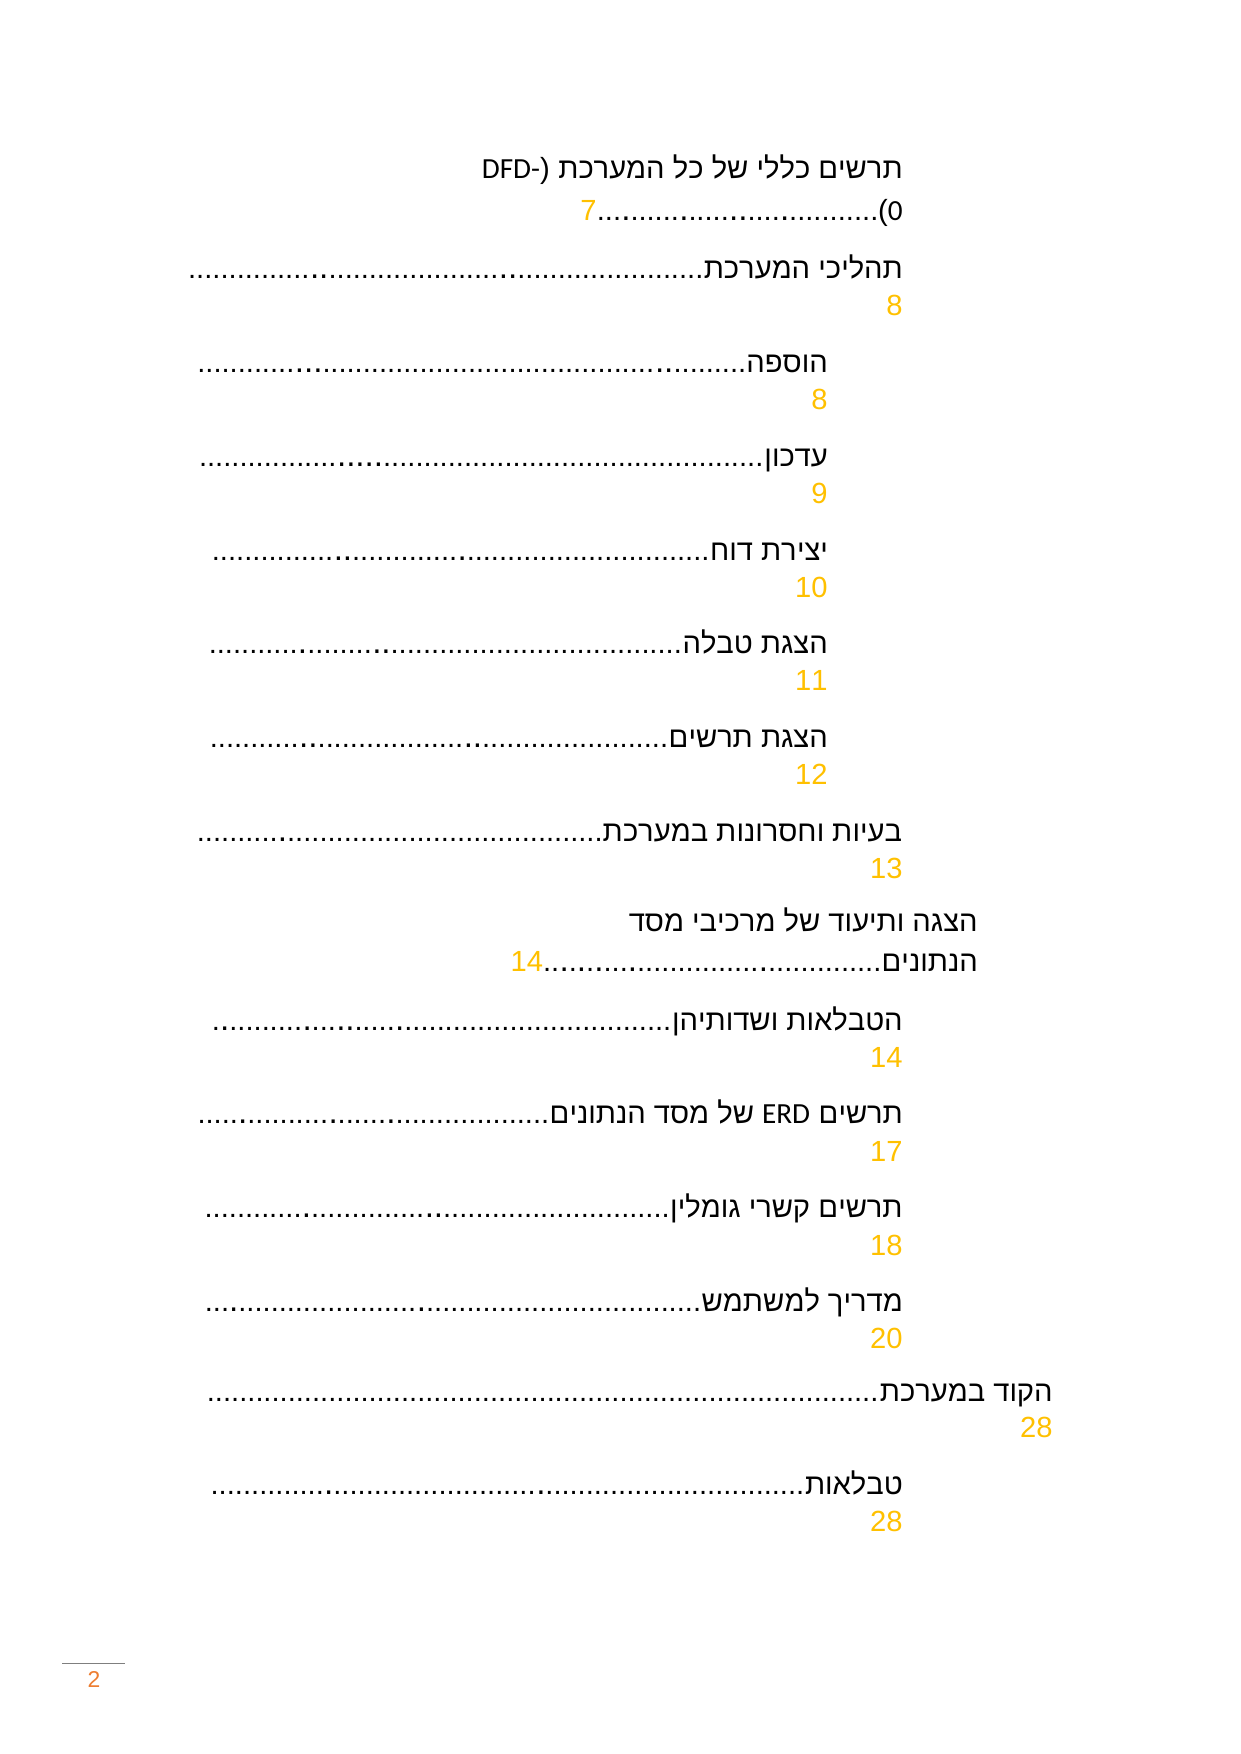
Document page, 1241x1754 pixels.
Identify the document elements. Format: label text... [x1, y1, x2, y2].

text הצגת טבלה..........................................................11 [187, 622, 828, 697]
text הקוד במערכת...................................................................................28 [187, 1374, 1053, 1444]
text תרשים קשרי גומלין.........................................................18 [187, 1187, 903, 1261]
text עדכון.....................................................................9 [187, 435, 828, 509]
text מדריך למשתמש.............................................................20 [187, 1280, 903, 1355]
text הוספה...................................................................8 [187, 341, 828, 415]
text הטבלאות ושדותיהן........................................................14 [187, 999, 903, 1073]
text טבלאות.........................................................................28 [187, 1463, 903, 1538]
text הצגת תרשים........................................................12 [187, 716, 828, 791]
text הצגה ותיעוד של מרכיבי מסד הנתונים.........................................14 [187, 904, 978, 979]
text יצירת דוח.............................................................10 [187, 528, 828, 603]
text תרשים ERD של מסד הנתונים...........................................17 [187, 1092, 903, 1167]
text בעיות וחסרונות במערכת..................................................13 [187, 810, 903, 885]
text תהליכי המערכת...............................................................8 [187, 247, 903, 322]
text תרשים כללי של כל המערכת (DFD-0)..................................7 [187, 150, 903, 227]
